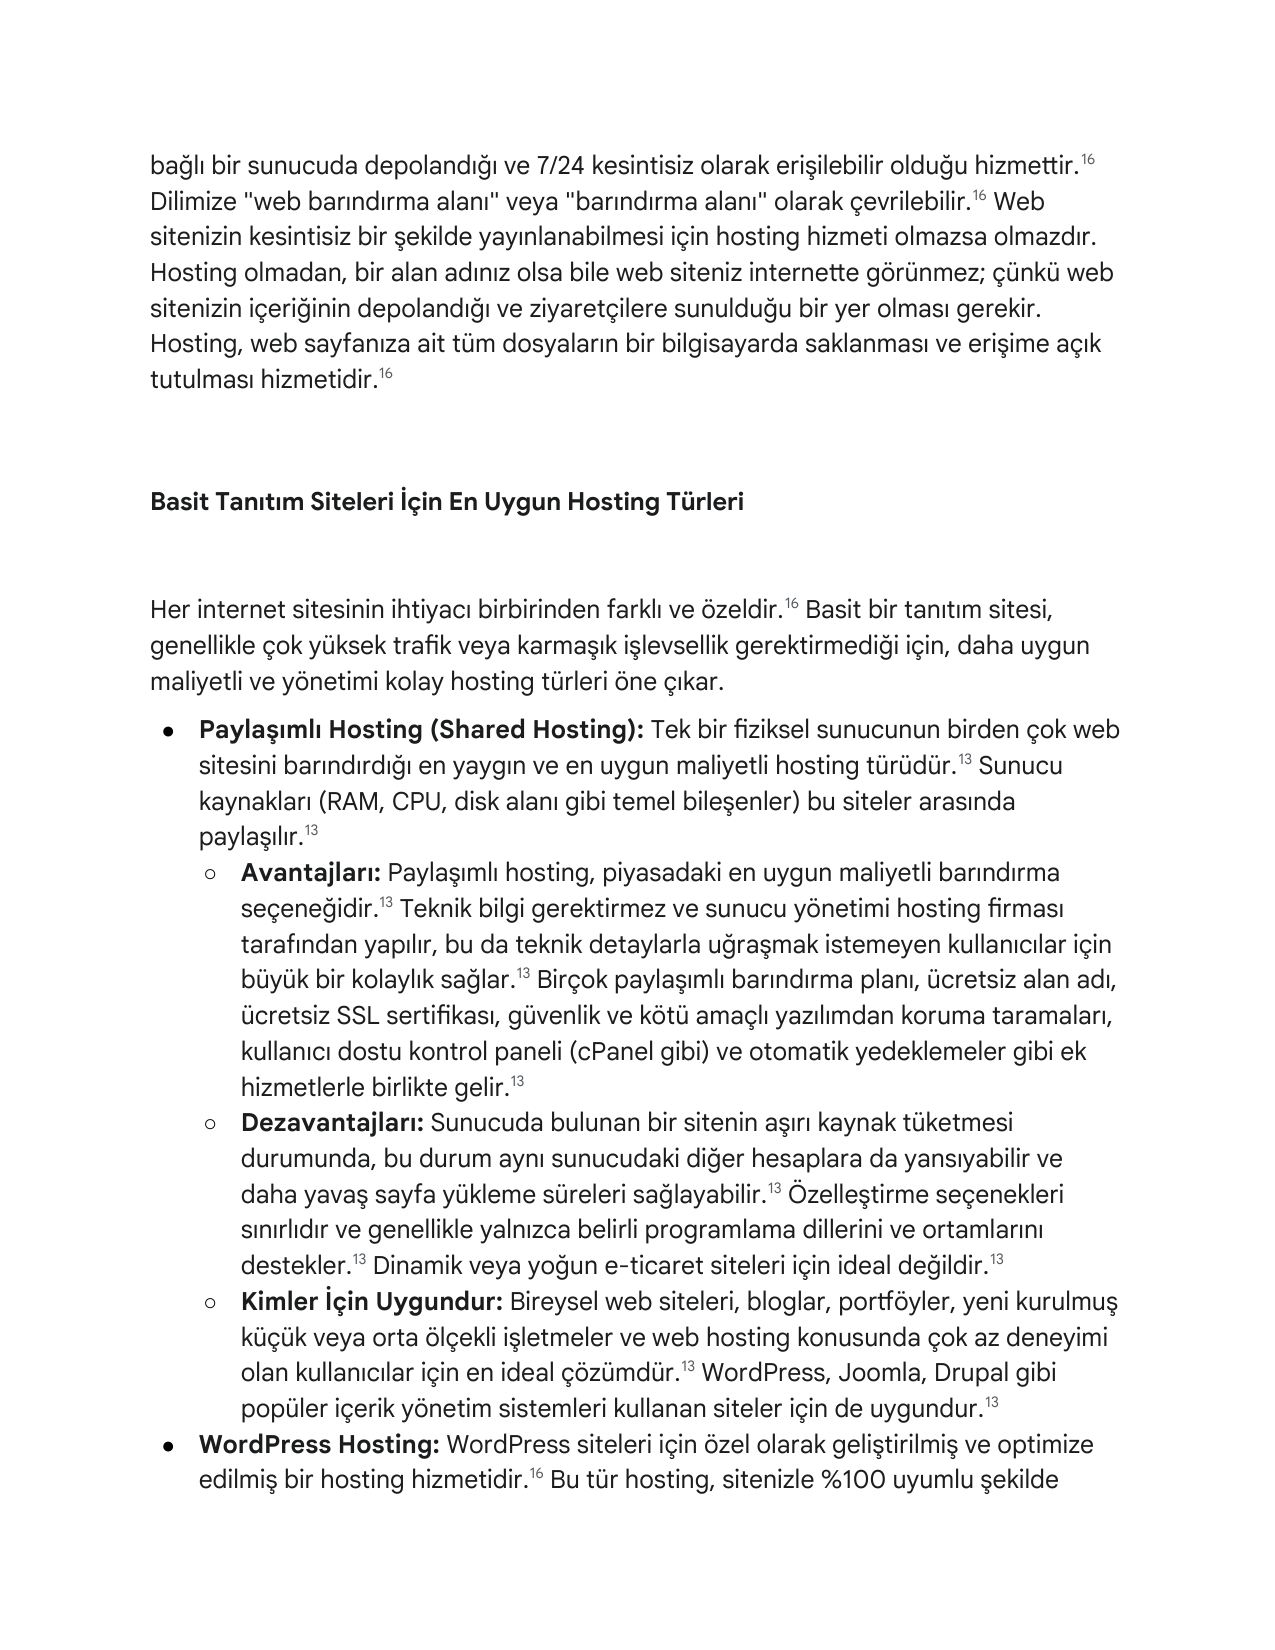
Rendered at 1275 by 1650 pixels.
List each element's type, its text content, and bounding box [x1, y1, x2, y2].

subtitle Basit Tanıtım Siteleri İçin En Uygun Hosting Türleri [150, 486, 1125, 517]
list Dezavantajları: Sunucuda bulunan bir sitenin aşırı kaynak tüketmesi durumunda, bu durum aynı sunucudaki diğer hesaplara da yansıyabilir ve daha yavaş sayfa yükleme süreleri sağlayabilir.13 Özelleştirme seçenekleri sınırlıdır ve genellikle yalnızca belirli programlama dillerini ve ortamlarını destekler.13 Dinamik veya yoğun e-ticaret siteleri için ideal değildir.13 [203, 1107, 1125, 1282]
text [150, 150, 1125, 396]
text Her internet sitesinin ihtiyacı birbirinden farklı ve özeldir.16 Basit bir tanıtım sitesi, genellikle çok yüksek trafik veya karmaşık işlevsellik gerektirmediği için, daha uygun maliyetli ve yönetimi kolay hosting türleri öne çıkar. [150, 595, 1125, 698]
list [161, 1429, 1125, 1496]
list Avantajları: Paylaşımlı hosting, piyasadaki en uygun maliyetli barındırma seçeneğidir.13 Teknik bilgi gerektirmez ve sunucu yönetimi hosting firması tarafından yapılır, bu da teknik detaylarla uğraşmak istemeyen kullanıcılar için büyük bir kolaylık sağlar.13 Birçok paylaşımlı barındırma planı, ücretsiz alan adı, ücretsiz SSL sertifikası, güvenlik ve kötü amaçlı yazılımdan koruma taramaları, kullanıcı dostu kontrol paneli (cPanel gibi) ve otomatik yedeklemeler gibi ek hizmetlerle birlikte gelir.13 [203, 857, 1125, 1103]
list Paylaşımlı Hosting (Shared Hosting): Tek bir fiziksel sunucunun birden çok web sitesini barındırdığı en yaygın ve en uygun maliyetli hosting türüdür.13 Sunucu kaynakları (RAM, CPU, disk alanı gibi temel bileşenler) bu siteler arasında paylaşılır.13 [161, 714, 1125, 853]
list Kimler İçin Uygundur: Bireysel web siteleri, bloglar, portföyler, yeni kurulmuş küçük veya orta ölçekli işletmeler ve web hosting konusunda çok az deneyimi olan kullanıcılar için en ideal çözümdür.13 WordPress, Joomla, Drupal gibi popüler içerik yönetim sistemleri kullanan siteler için de uygundur.13 [203, 1286, 1125, 1425]
